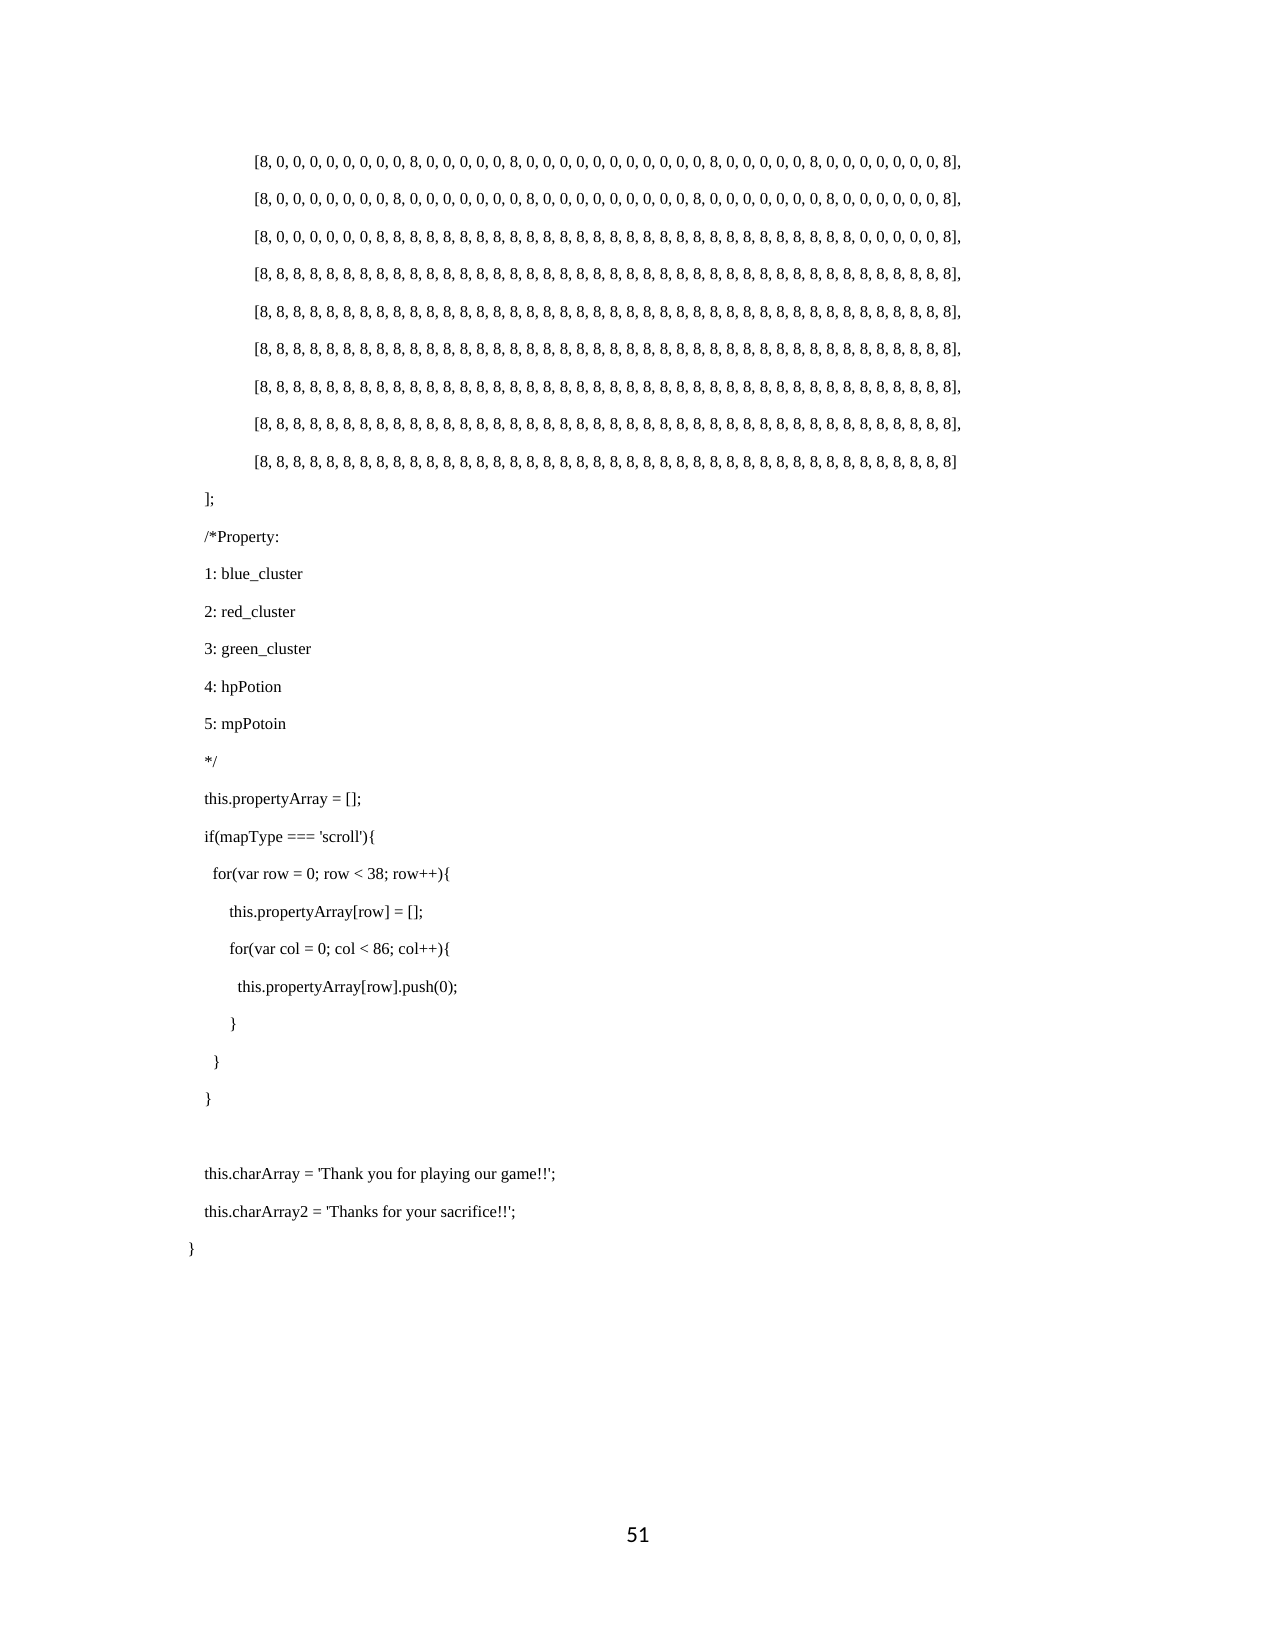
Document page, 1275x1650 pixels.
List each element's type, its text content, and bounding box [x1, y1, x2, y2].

text this.charArray = 'Thank you for playing our game!!'; [187, 1162, 1087, 1183]
text [8, 0, 0, 0, 0, 0, 0, 0, 8, 0, 0, 0, 0, 0, 0, 0, 8, 0, 0, 0, 0, 0, 0, 0, 0, 0, 8, 0, 0, 0, 0, 0, 0, 0, 8, 0, 0, 0, 0, 0, 0, 8], [187, 187, 1087, 208]
text */ [187, 750, 1087, 771]
text [8, 0, 0, 0, 0, 0, 0, 8, 8, 8, 8, 8, 8, 8, 8, 8, 8, 8, 8, 8, 8, 8, 8, 8, 8, 8, 8, 8, 8, 8, 8, 8, 8, 8, 8, 8, 0, 0, 0, 0, 0, 8], [187, 225, 1087, 246]
text } [187, 1087, 1087, 1108]
text this.propertyArray[row] = []; [187, 900, 1087, 921]
text this.propertyArray[row].push(0); [187, 975, 1087, 996]
text ]; [187, 487, 1087, 508]
text [8, 0, 0, 0, 0, 0, 0, 0, 0, 8, 0, 0, 0, 0, 0, 8, 0, 0, 0, 0, 0, 0, 0, 0, 0, 0, 0, 8, 0, 0, 0, 0, 0, 8, 0, 0, 0, 0, 0, 0, 0, 8], [187, 150, 1087, 171]
text this.charArray2 = 'Thanks for your sacrifice!!'; [187, 1200, 1087, 1221]
text for(var col = 0; col < 86; col++){ [187, 937, 1087, 958]
text [8, 8, 8, 8, 8, 8, 8, 8, 8, 8, 8, 8, 8, 8, 8, 8, 8, 8, 8, 8, 8, 8, 8, 8, 8, 8, 8, 8, 8, 8, 8, 8, 8, 8, 8, 8, 8, 8, 8, 8, 8, 8], [187, 262, 1087, 283]
text for(var row = 0; row < 38; row++){ [187, 862, 1087, 883]
text [8, 8, 8, 8, 8, 8, 8, 8, 8, 8, 8, 8, 8, 8, 8, 8, 8, 8, 8, 8, 8, 8, 8, 8, 8, 8, 8, 8, 8, 8, 8, 8, 8, 8, 8, 8, 8, 8, 8, 8, 8, 8] [187, 450, 1087, 471]
text 3: green_cluster [187, 637, 1087, 658]
text this.propertyArray = []; [187, 787, 1087, 808]
text [8, 8, 8, 8, 8, 8, 8, 8, 8, 8, 8, 8, 8, 8, 8, 8, 8, 8, 8, 8, 8, 8, 8, 8, 8, 8, 8, 8, 8, 8, 8, 8, 8, 8, 8, 8, 8, 8, 8, 8, 8, 8], [187, 337, 1087, 358]
text } [187, 1050, 1087, 1071]
text /*Property: [187, 525, 1087, 546]
text 1: blue_cluster [187, 562, 1087, 583]
text 4: hpPotion [187, 675, 1087, 696]
text } [187, 1237, 1087, 1258]
text [8, 8, 8, 8, 8, 8, 8, 8, 8, 8, 8, 8, 8, 8, 8, 8, 8, 8, 8, 8, 8, 8, 8, 8, 8, 8, 8, 8, 8, 8, 8, 8, 8, 8, 8, 8, 8, 8, 8, 8, 8, 8], [187, 300, 1087, 321]
text 2: red_cluster [187, 600, 1087, 621]
text if(mapType === 'scroll'){ [187, 825, 1087, 846]
text [8, 8, 8, 8, 8, 8, 8, 8, 8, 8, 8, 8, 8, 8, 8, 8, 8, 8, 8, 8, 8, 8, 8, 8, 8, 8, 8, 8, 8, 8, 8, 8, 8, 8, 8, 8, 8, 8, 8, 8, 8, 8], [187, 412, 1087, 433]
text [8, 8, 8, 8, 8, 8, 8, 8, 8, 8, 8, 8, 8, 8, 8, 8, 8, 8, 8, 8, 8, 8, 8, 8, 8, 8, 8, 8, 8, 8, 8, 8, 8, 8, 8, 8, 8, 8, 8, 8, 8, 8], [187, 375, 1087, 396]
text 5: mpPotoin [187, 712, 1087, 733]
text } [187, 1012, 1087, 1033]
